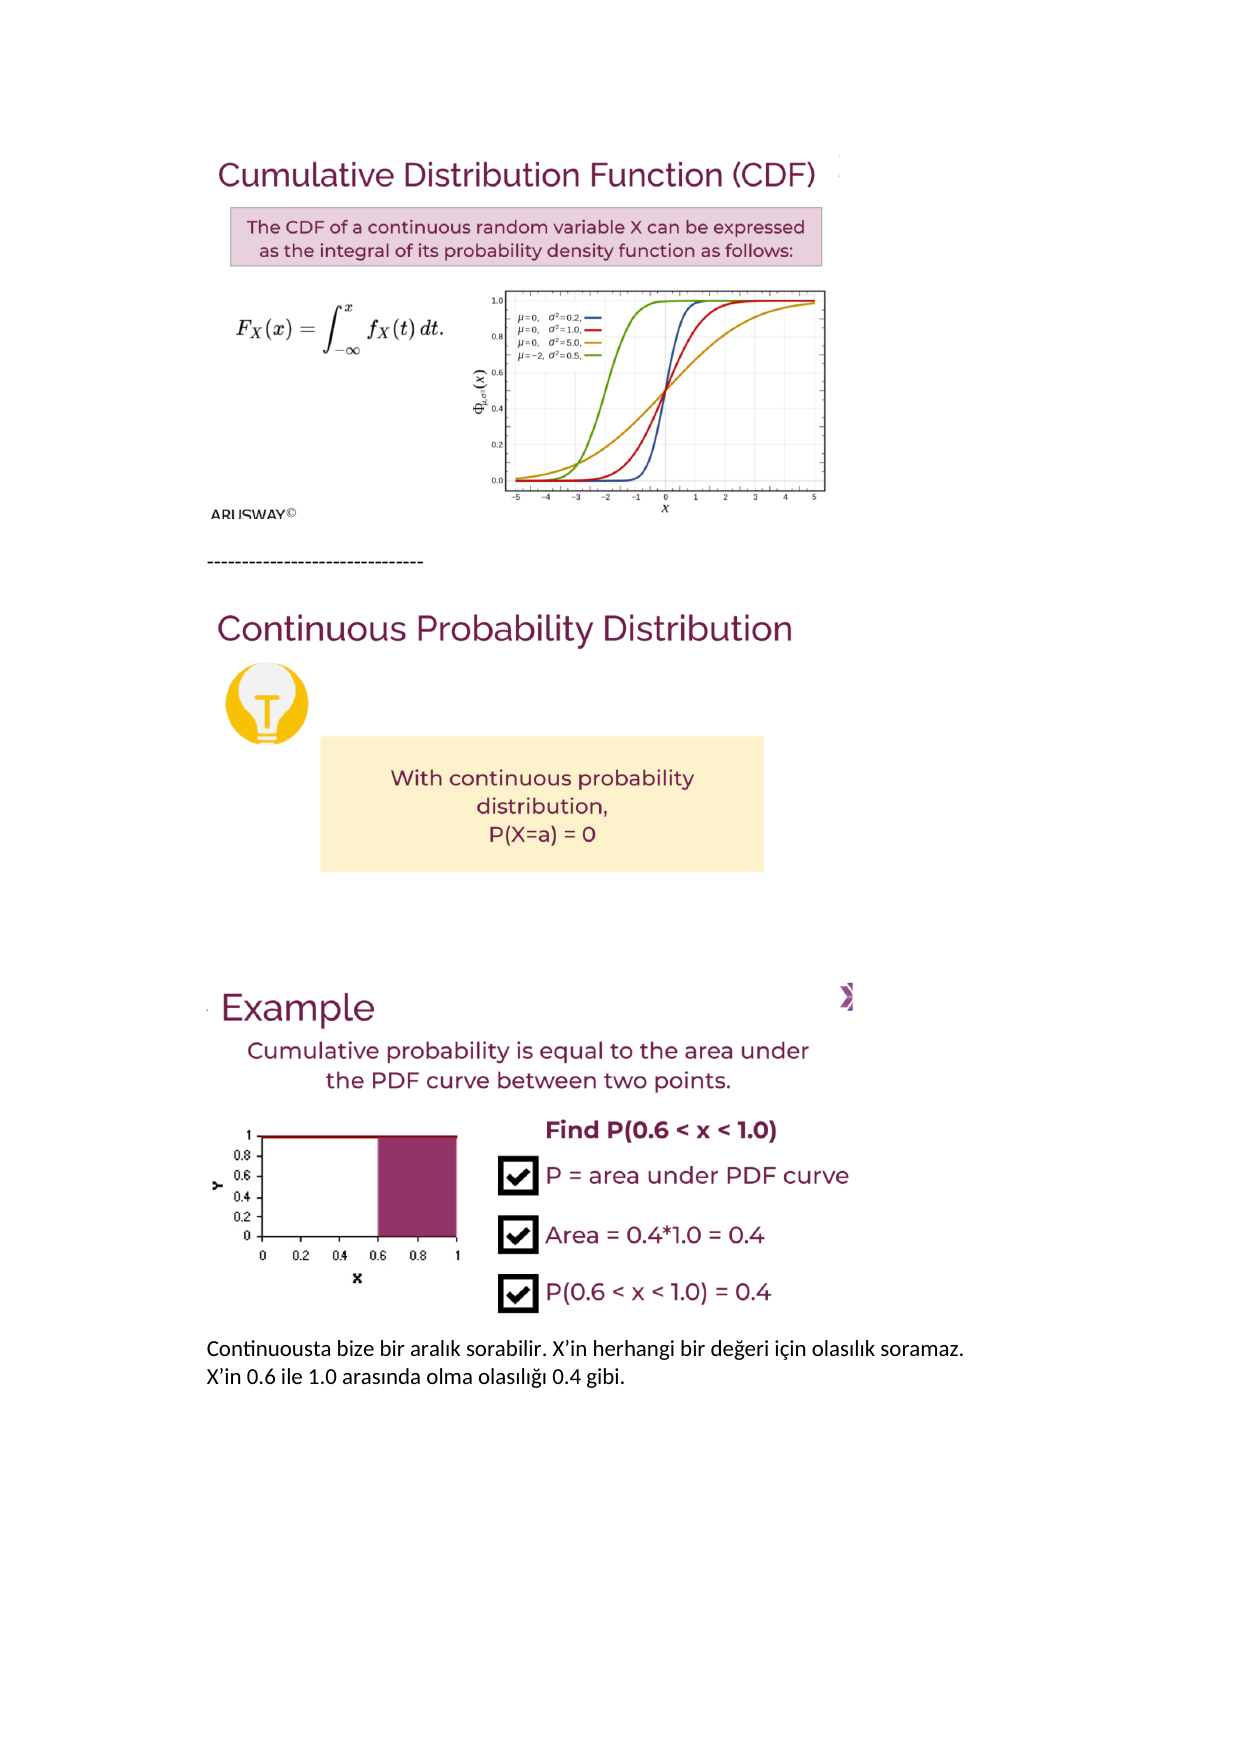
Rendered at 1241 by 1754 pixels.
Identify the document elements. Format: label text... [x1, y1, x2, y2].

picture [206, 147, 840, 519]
text Continuousta bize bir aralık sorabilir. X’in herhangi bir değeri için olasılık soramaz. [207, 1334, 1093, 1362]
text ------------------------------- [207, 547, 1093, 575]
picture [206, 602, 798, 926]
text X’in 0.6 ile 1.0 arasında olma olasılığı 0.4 gibi. [207, 1362, 1093, 1390]
picture [206, 981, 853, 1335]
